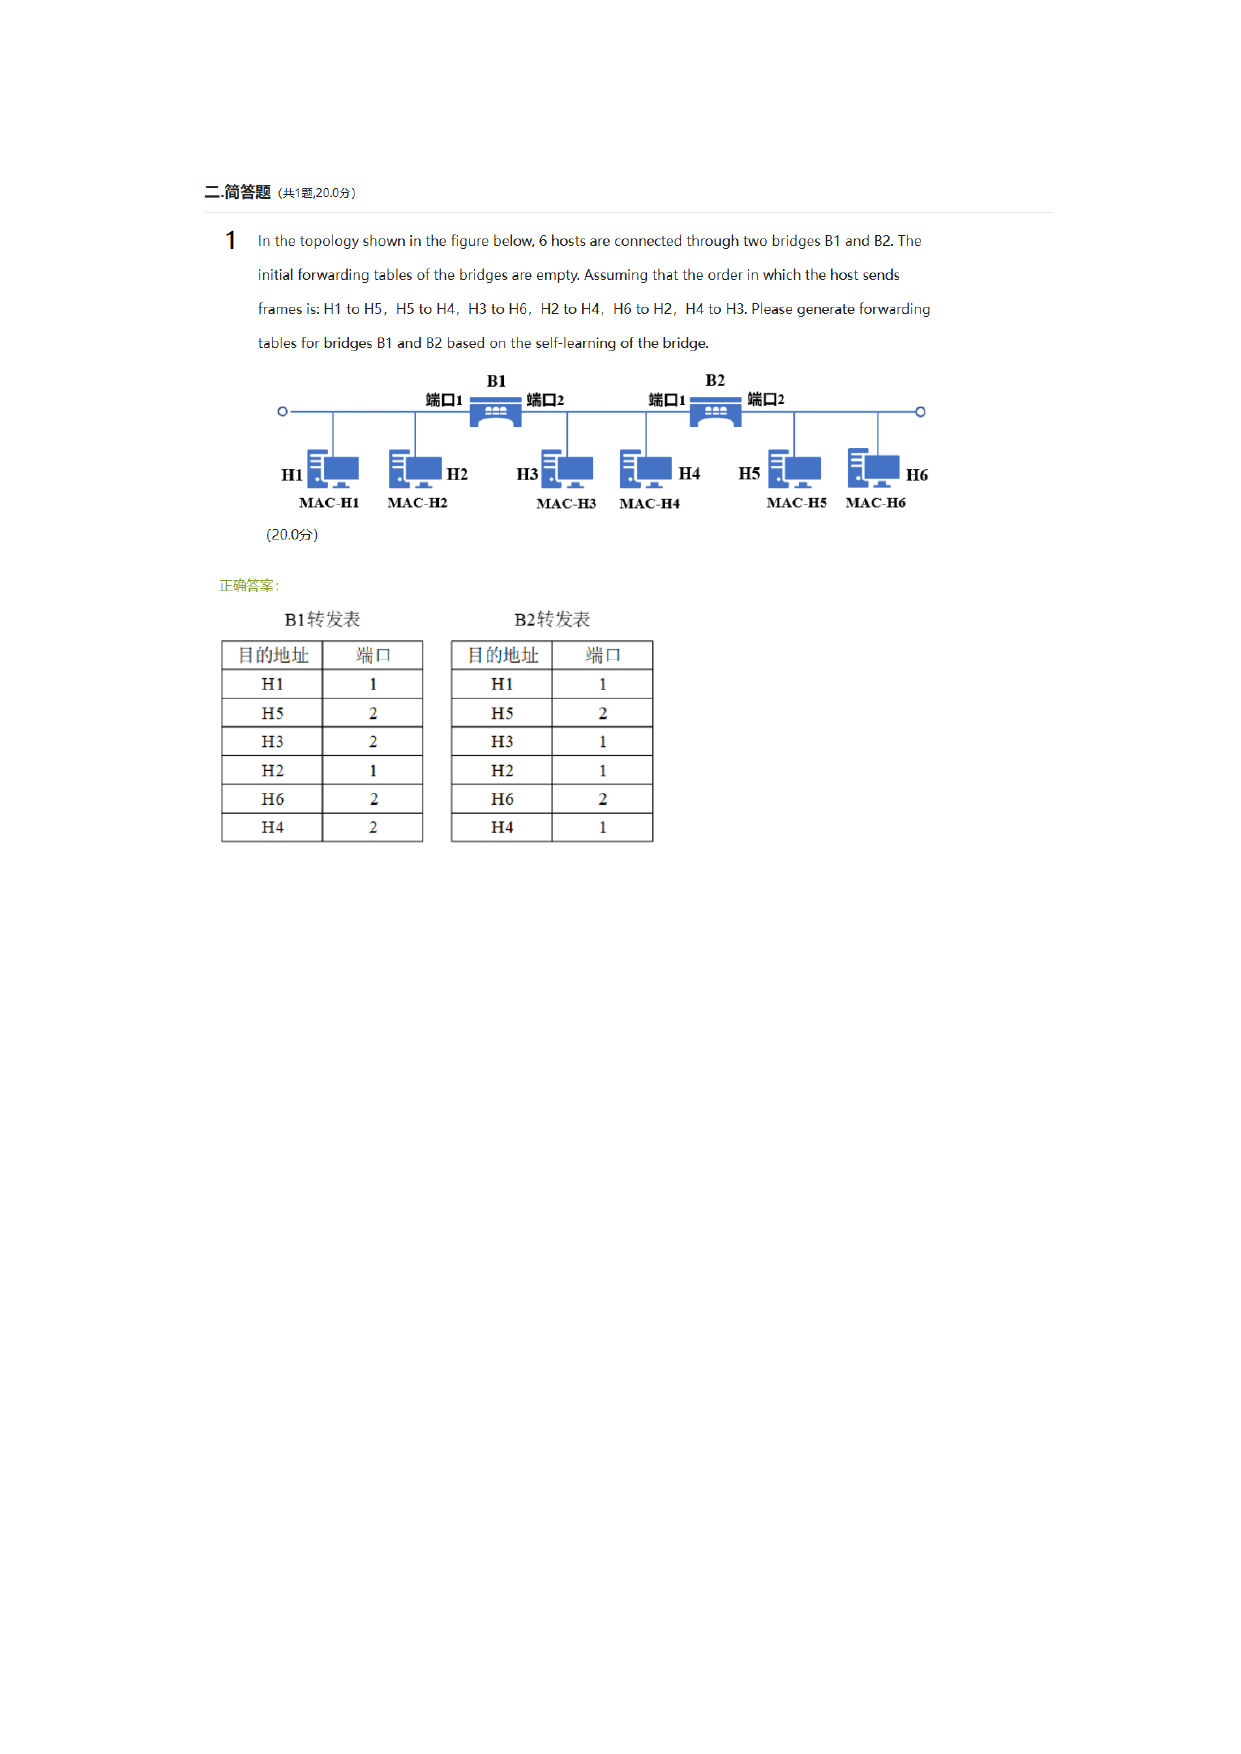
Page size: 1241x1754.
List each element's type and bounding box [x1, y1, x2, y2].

picture [187, 162, 1053, 849]
